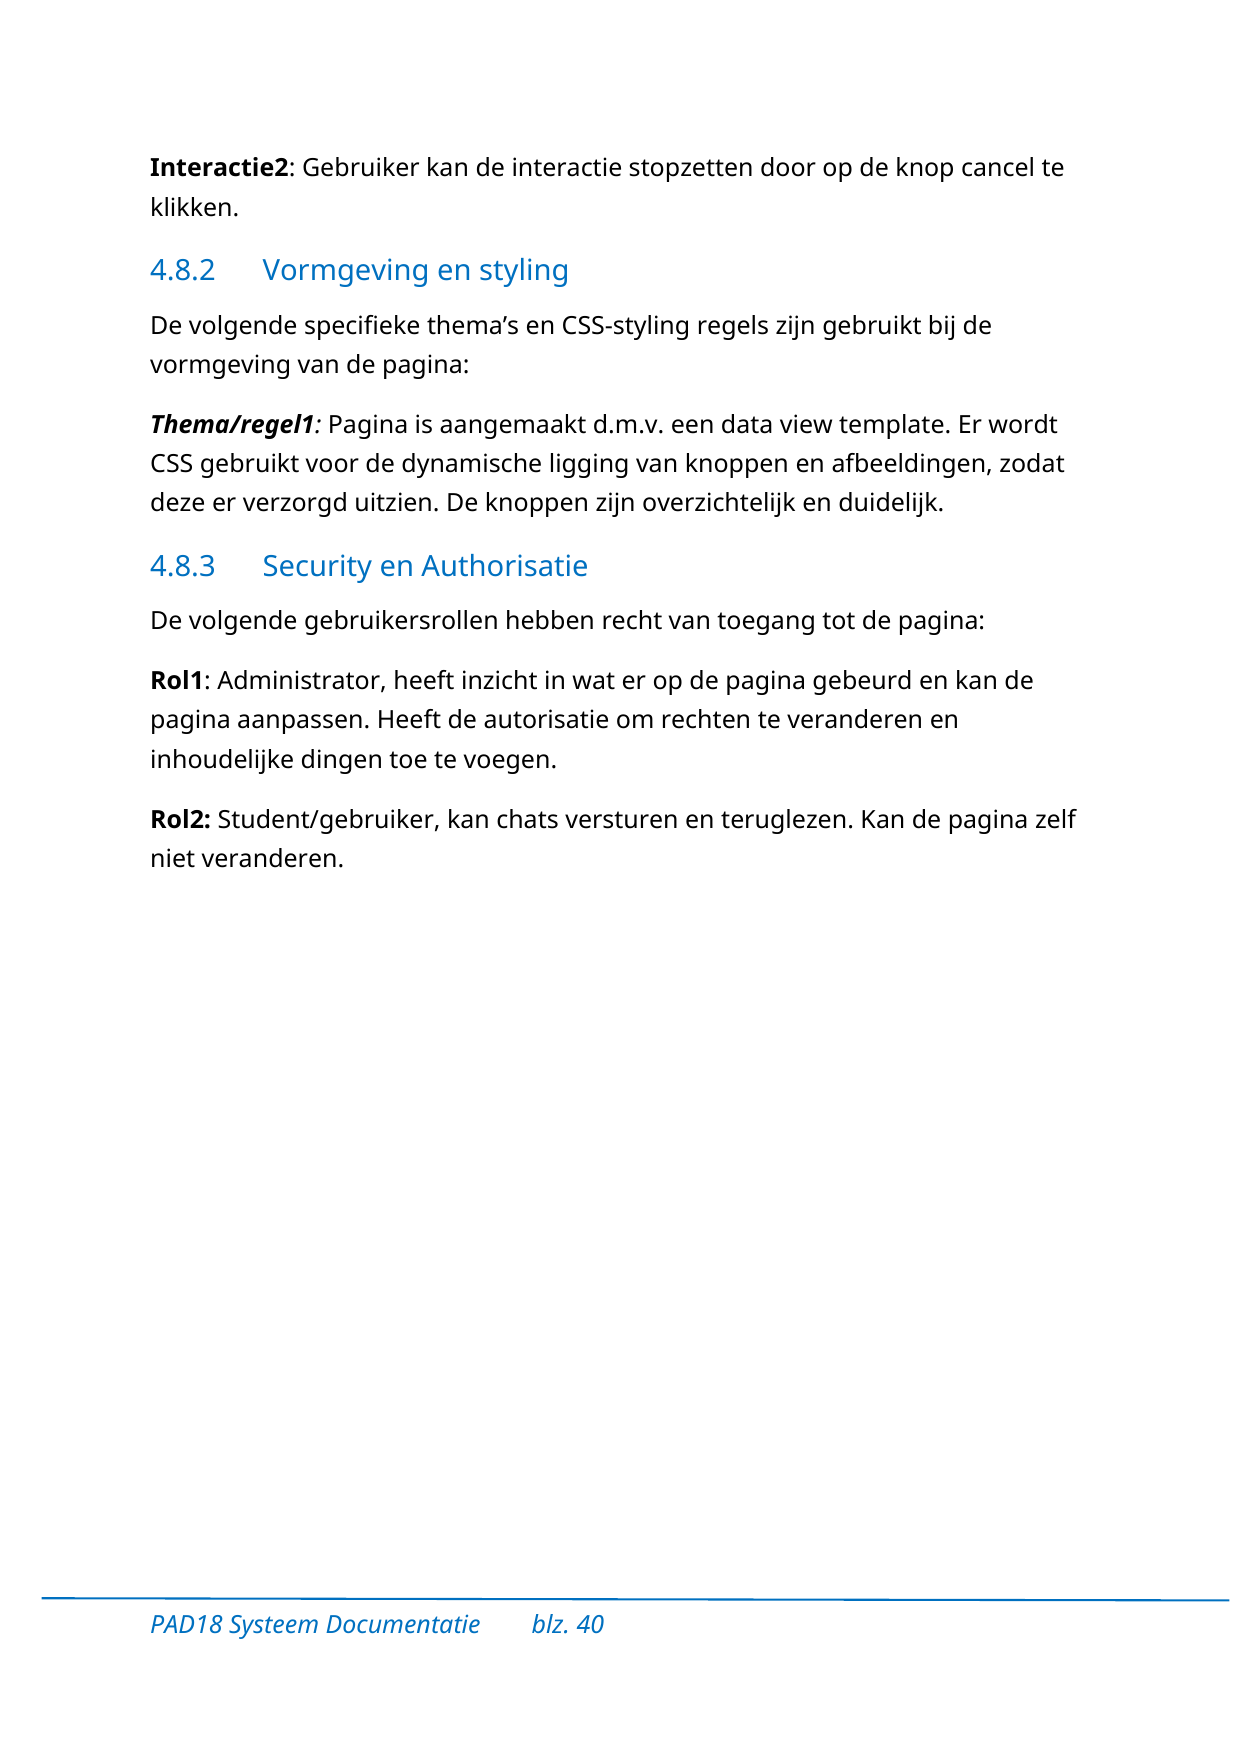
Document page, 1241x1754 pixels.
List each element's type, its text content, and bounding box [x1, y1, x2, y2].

text Thema/regel1: Pagina is aangemaakt d.m.v. een data view template. Er wordt CSS gebruikt voor de dynamische ligging van knoppen en afbeeldingen, zodat deze er verzorgd uitzien. De knoppen zijn overzichtelijk en duidelijk. [150, 406, 1090, 519]
text De volgende gebruikersrollen hebben recht van toegang tot de pagina: [150, 603, 1090, 637]
text Rol1: Administrator, heeft inzicht in wat er op de pagina gebeurd en kan de pagina aanpassen. Heeft de autorisatie om rechten te veranderen en inhoudelijke dingen toe te voegen. [150, 663, 1090, 775]
text De volgende specifieke thema’s en CSS-styling regels zijn gebruikt bij de vormgeving van de pagina: [150, 307, 1090, 381]
text Interactie2: Gebruiker kan de interactie stopzetten door op de knop cancel te klikken. [150, 150, 1090, 223]
subtitle Vormgeving en styling [150, 249, 1090, 289]
subtitle Security en Authorisatie [150, 545, 1090, 584]
text Rol2: Student/gebruiker, kan chats versturen en teruglezen. Kan de pagina zelf niet veranderen. [150, 801, 1090, 874]
